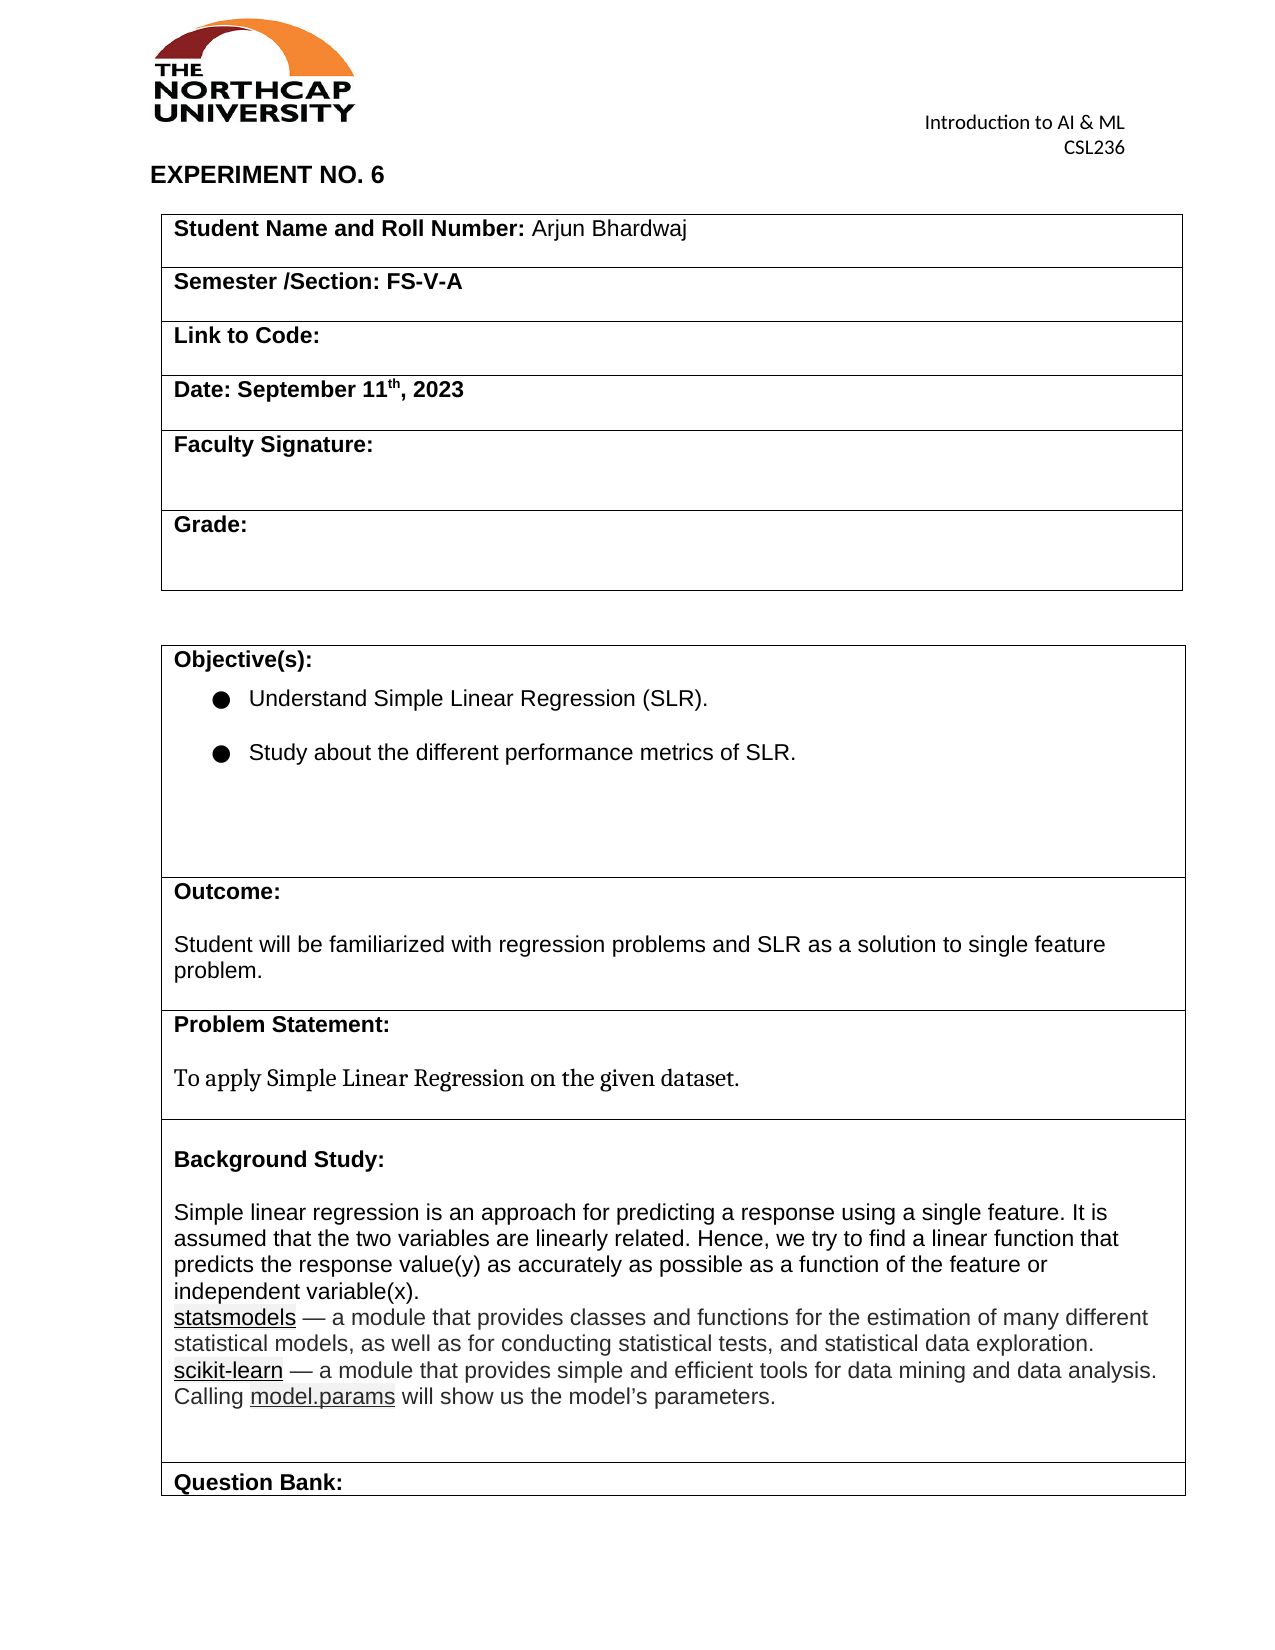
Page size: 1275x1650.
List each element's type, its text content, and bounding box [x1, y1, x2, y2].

table_cell Problem Statement: To apply Simple Linear Regression on the given dataset. [162, 1011, 1185, 1118]
table_header Student Name and Roll Number: Arjun Bhardwaj [162, 215, 1182, 267]
table_header Objective(s): Understand Simple Linear Regression (SLR). Study about the different performance metrics of SLR. [162, 646, 1185, 877]
table_cell Background Study: Simple linear regression is an approach for predicting a response using a single feature. It is assumed that the two variables are linearly related. Hence, we try to find a linear function that predicts the response value(y) as accurately as possible as a function of the feature or independent variable(x). statsmodels — a module that provides classes and functions for the estimation of many different statistical models, as well as for conducting statistical tests, and statistical data exploration. scikit-learn — a module that provides simple and efficient tools for data mining and data analysis. Calling model.params will show us the model’s parameters. [162, 1120, 1185, 1462]
table_cell Faculty Signature: [162, 431, 1182, 510]
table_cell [162, 1463, 1185, 1495]
table_cell Link to Code: [162, 322, 1182, 375]
picture [150, 15, 358, 129]
table_cell Grade: [162, 511, 1182, 590]
table_cell Outcome: Student will be familiarized with regression problems and SLR as a solution to single feature problem. [162, 878, 1185, 1010]
table_cell Semester /Section: FS-V-A [162, 268, 1182, 321]
table_cell Date: September 11th, 2023 [162, 376, 1182, 430]
text EXPERIMENT NO. 6 [150, 160, 1125, 188]
